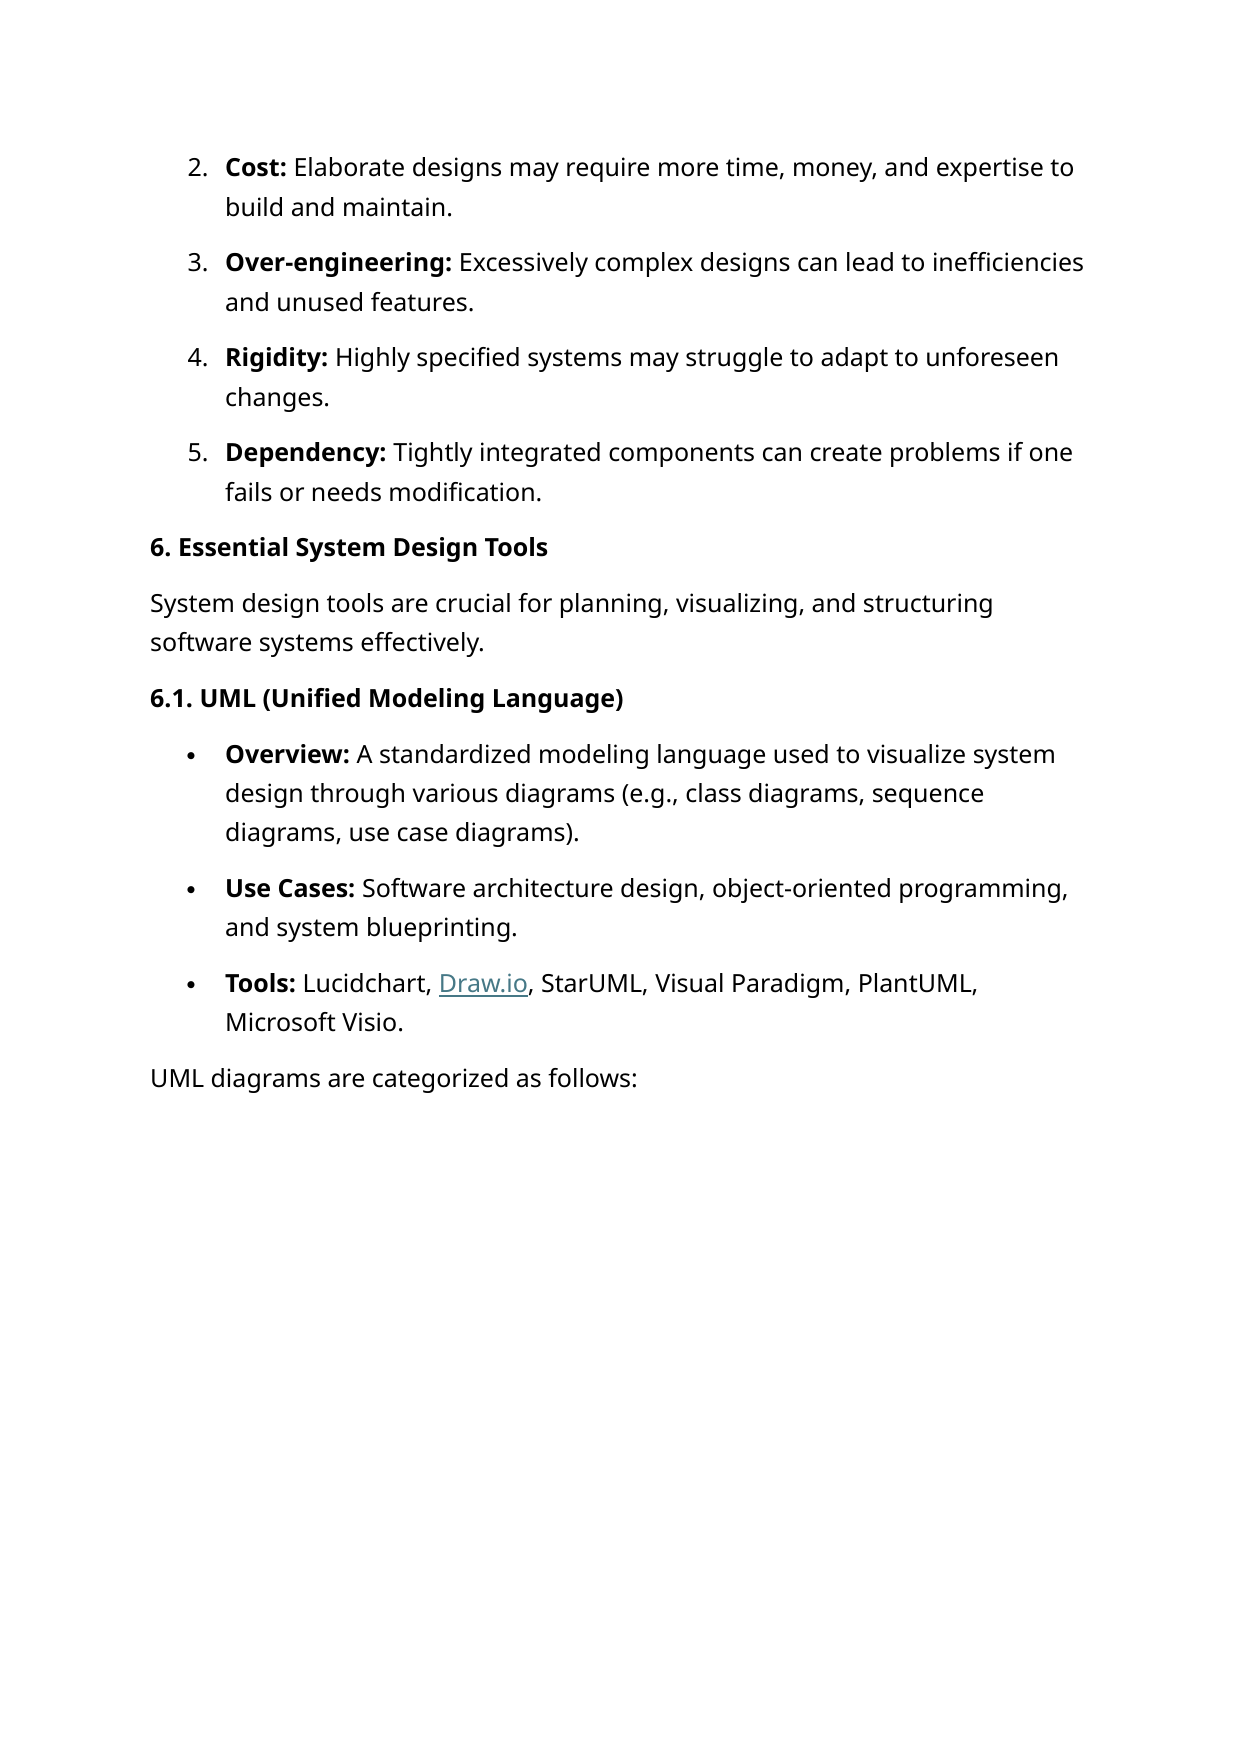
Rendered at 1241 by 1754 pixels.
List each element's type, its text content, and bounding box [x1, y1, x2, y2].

list Cost: Elaborate designs may require more time, money, and expertise to build and maintain. [187, 150, 1090, 223]
text System design tools are crucial for planning, visualizing, and structuring software systems effectively. [150, 586, 1090, 659]
list Rigidity: Highly specified systems may struggle to adapt to unforeseen changes. [187, 340, 1090, 413]
text UML diagrams are categorized as follows: [150, 1061, 1090, 1095]
text 6. Essential System Design Tools [150, 530, 1090, 564]
list Tools: Lucidchart, Draw.io, StarUML, Visual Paradigm, PlantUML, Microsoft Visio. [187, 966, 1090, 1039]
list Use Cases: Software architecture design, object-oriented programming, and system blueprinting. [187, 871, 1090, 944]
list Overview: A standardized modeling language used to visualize system design through various diagrams (e.g., class diagrams, sequence diagrams, use case diagrams). [187, 737, 1090, 849]
text 6.1. UML (Unified Modeling Language) [150, 681, 1090, 715]
list Dependency: Tightly integrated components can create problems if one fails or needs modification. [187, 435, 1090, 508]
list Over-engineering: Excessively complex designs can lead to inefficiencies and unused features. [187, 245, 1090, 318]
